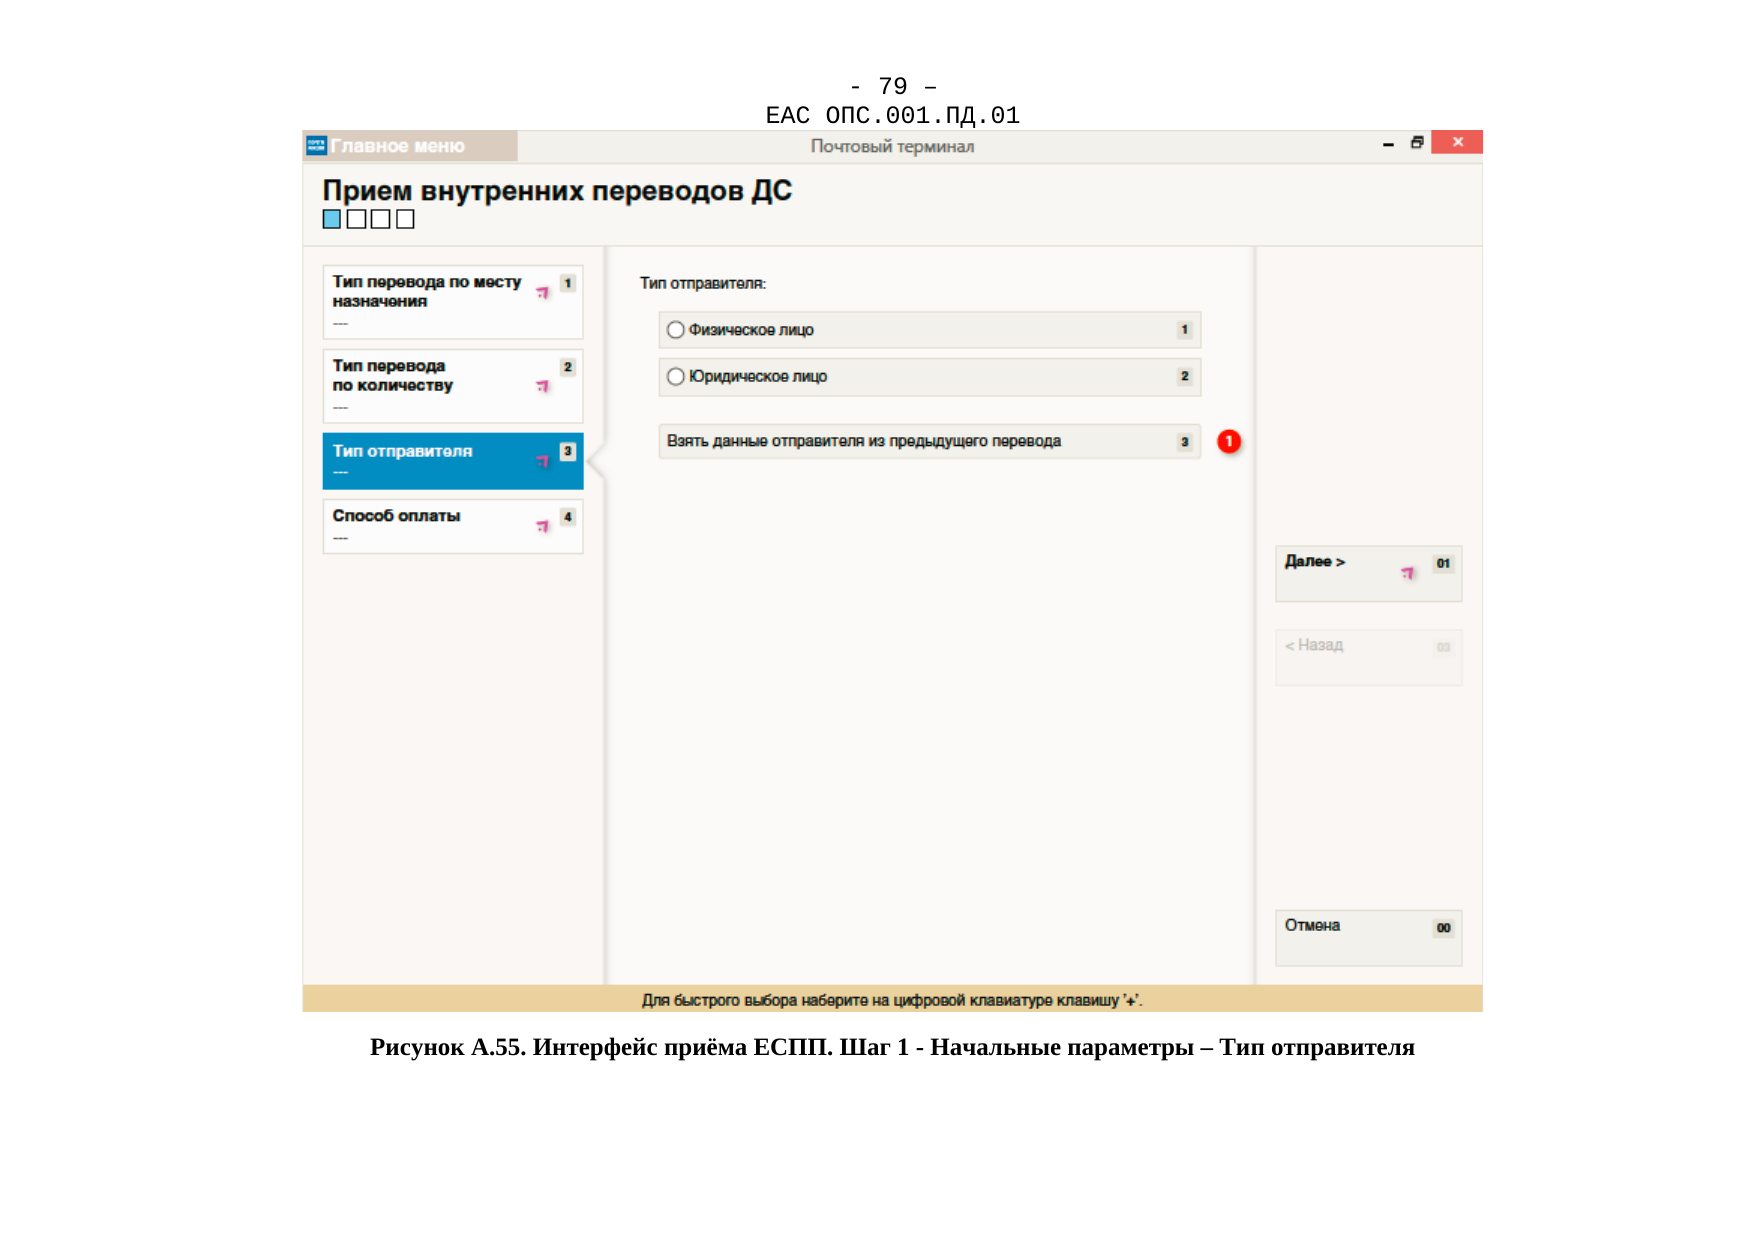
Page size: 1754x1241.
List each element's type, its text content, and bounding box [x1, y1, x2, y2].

picture [302, 130, 1484, 1012]
text Рисунок А.55. Интерфейс приёма ЕСПП. Шаг 1 - Начальные параметры – Тип отправителя [150, 1032, 1636, 1061]
